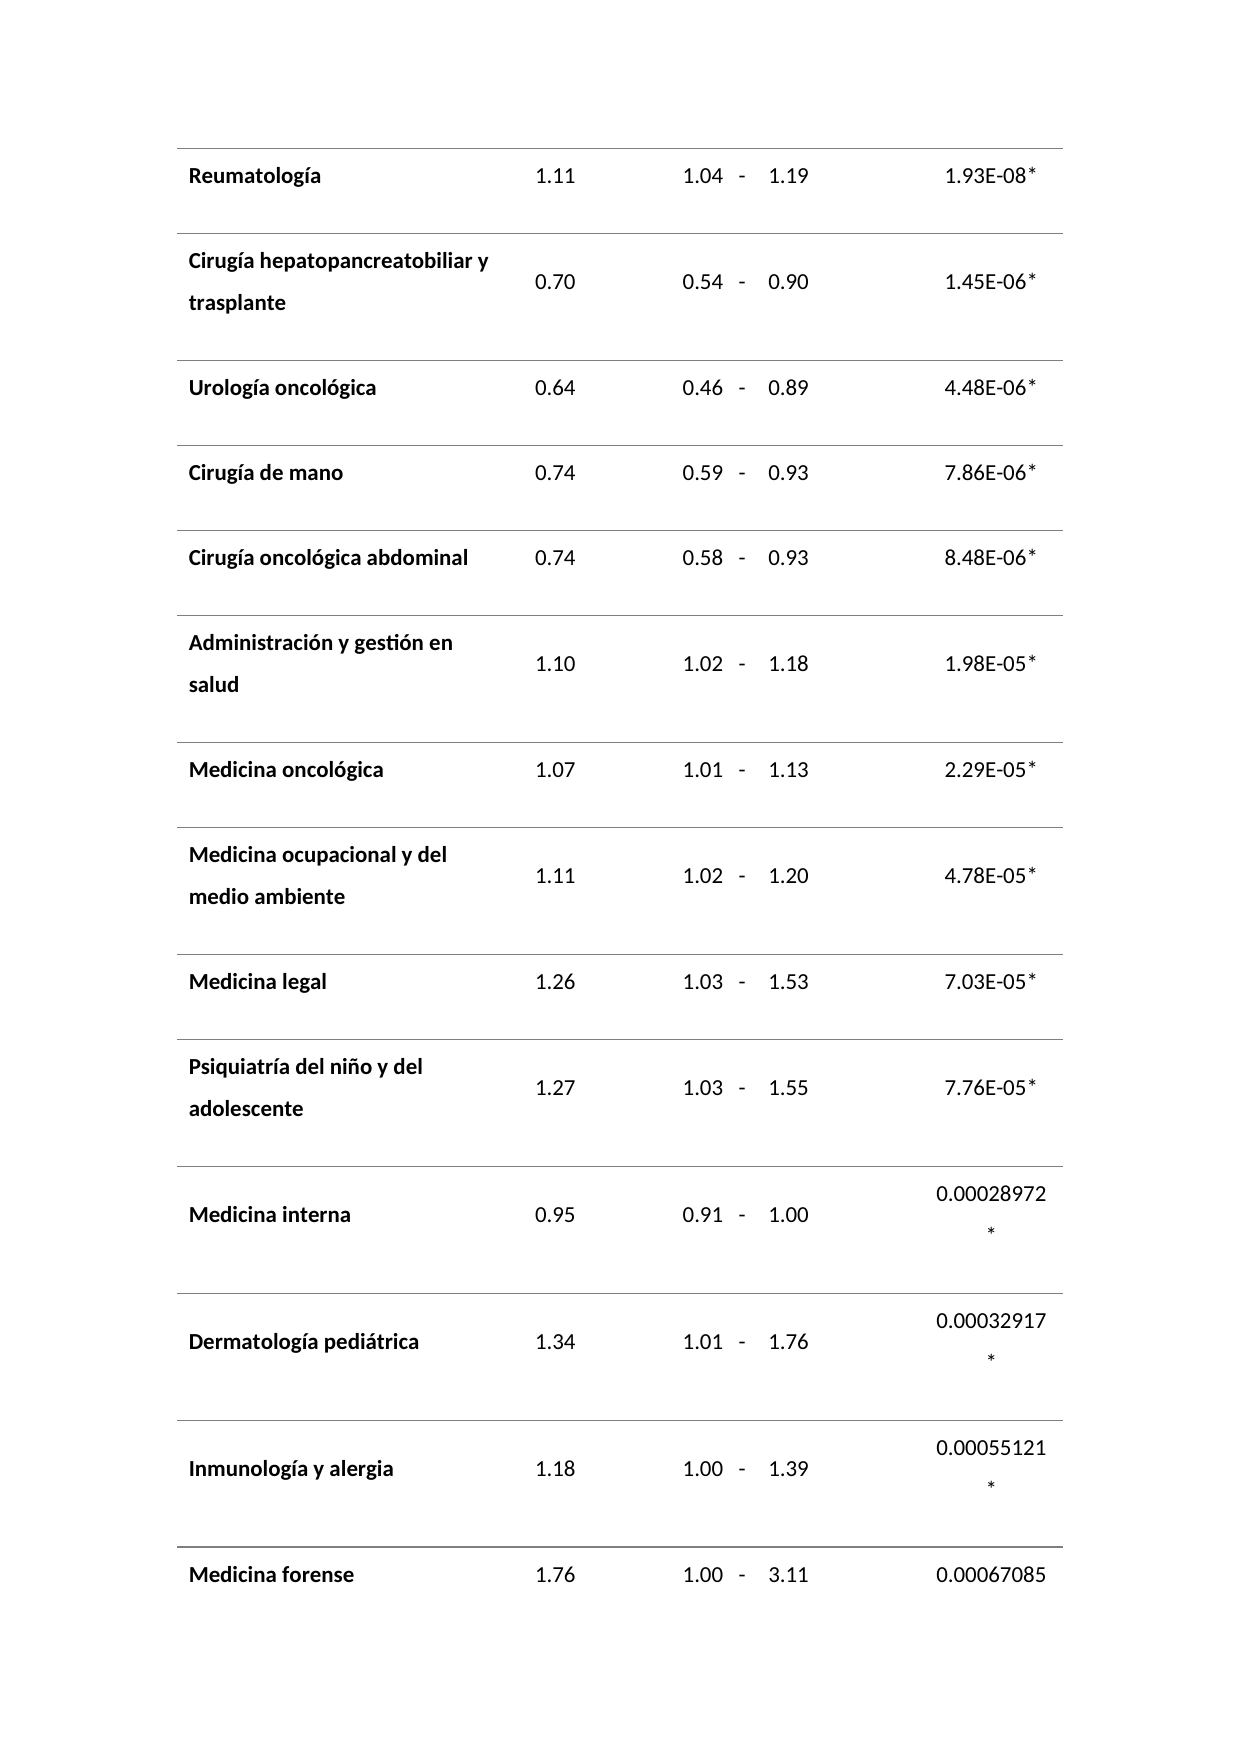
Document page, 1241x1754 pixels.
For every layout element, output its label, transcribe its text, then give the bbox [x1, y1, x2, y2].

table_cell 1.03 - [597, 955, 757, 1038]
table_cell 0.58 - [597, 531, 757, 614]
table_cell 0.91 - [597, 1167, 757, 1292]
table_cell 0.74 [513, 446, 597, 529]
table_cell 1.26 [513, 955, 597, 1038]
table_cell 1.19 [757, 149, 919, 233]
table_cell 1.93E-08* [919, 149, 1063, 233]
table_cell Cirugía hepatopancreatobiliar y trasplante [177, 234, 513, 359]
table_cell 1.18 [757, 616, 919, 742]
table_cell Urología oncológica [177, 361, 513, 444]
table_cell 1.02 - [597, 828, 757, 953]
table_cell 1.20 [757, 828, 919, 953]
table_cell 1.01 - [597, 743, 757, 827]
table_cell 1.27 [513, 1040, 597, 1166]
table_cell 1.76 [757, 1294, 919, 1419]
table_cell 1.34 [513, 1294, 597, 1419]
table_cell 0.00032917* [919, 1294, 1063, 1419]
table_cell Medicina legal [177, 955, 513, 1038]
table_cell 7.86E-06* [919, 446, 1063, 529]
table_cell 1.76 [513, 1548, 597, 1588]
table_cell Inmunología y alergia [177, 1421, 513, 1546]
table_cell 1.55 [757, 1040, 919, 1166]
table_cell 0.90 [757, 234, 919, 359]
table_cell 0.74 [513, 531, 597, 614]
table_cell 7.76E-05* [919, 1040, 1063, 1166]
table_cell 1.39 [757, 1421, 919, 1546]
table_cell Medicina oncológica [177, 743, 513, 827]
table_cell 0.93 [757, 446, 919, 529]
table_cell Cirugía oncológica abdominal [177, 531, 513, 614]
table_cell 1.00 [757, 1167, 919, 1292]
table_cell 1.07 [513, 743, 597, 827]
table_cell 1.18 [513, 1421, 597, 1546]
table_cell 1.00 - [597, 1548, 757, 1588]
table_cell 2.29E-05* [919, 743, 1063, 827]
table_cell Medicina interna [177, 1167, 513, 1292]
table_cell Cirugía de mano [177, 446, 513, 529]
table_cell 1.03 - [597, 1040, 757, 1166]
table_cell 4.78E-05* [919, 828, 1063, 953]
table_cell 1.11 [513, 828, 597, 953]
table_cell 0.54 - [597, 234, 757, 359]
table_cell 0.00055121* [919, 1421, 1063, 1546]
table_cell 0.59 - [597, 446, 757, 529]
table_cell 1.13 [757, 743, 919, 827]
table_cell Administración y gestión en salud [177, 616, 513, 742]
table_cell 8.48E-06* [919, 531, 1063, 614]
table_cell 1.04 - [597, 149, 757, 233]
table_cell 1.53 [757, 955, 919, 1038]
table_cell 0.93 [757, 531, 919, 614]
table_cell 1.10 [513, 616, 597, 742]
table_cell 0.00067085 [919, 1548, 1063, 1588]
table_cell 0.95 [513, 1167, 597, 1292]
table_cell Medicina ocupacional y del medio ambiente [177, 828, 513, 953]
table_cell 0.89 [757, 361, 919, 444]
table_cell 1.02 - [597, 616, 757, 742]
table_cell 7.03E-05* [919, 955, 1063, 1038]
table_cell Reumatología [177, 149, 513, 233]
table_cell 0.00028972* [919, 1167, 1063, 1292]
table_cell 0.46 - [597, 361, 757, 444]
table_cell 1.11 [513, 149, 597, 233]
table_cell Psiquiatría del niño y del adolescente [177, 1040, 513, 1166]
table_cell Medicina forense [177, 1548, 513, 1588]
table_cell 1.45E-06* [919, 234, 1063, 359]
table_cell 1.98E-05* [919, 616, 1063, 742]
table_cell 1.01 - [597, 1294, 757, 1419]
table_cell Dermatología pediátrica [177, 1294, 513, 1419]
table_cell 4.48E-06* [919, 361, 1063, 444]
table_cell 0.70 [513, 234, 597, 359]
table_cell 3.11 [757, 1548, 919, 1588]
table_cell 0.64 [513, 361, 597, 444]
table_cell 1.00 - [597, 1421, 757, 1546]
